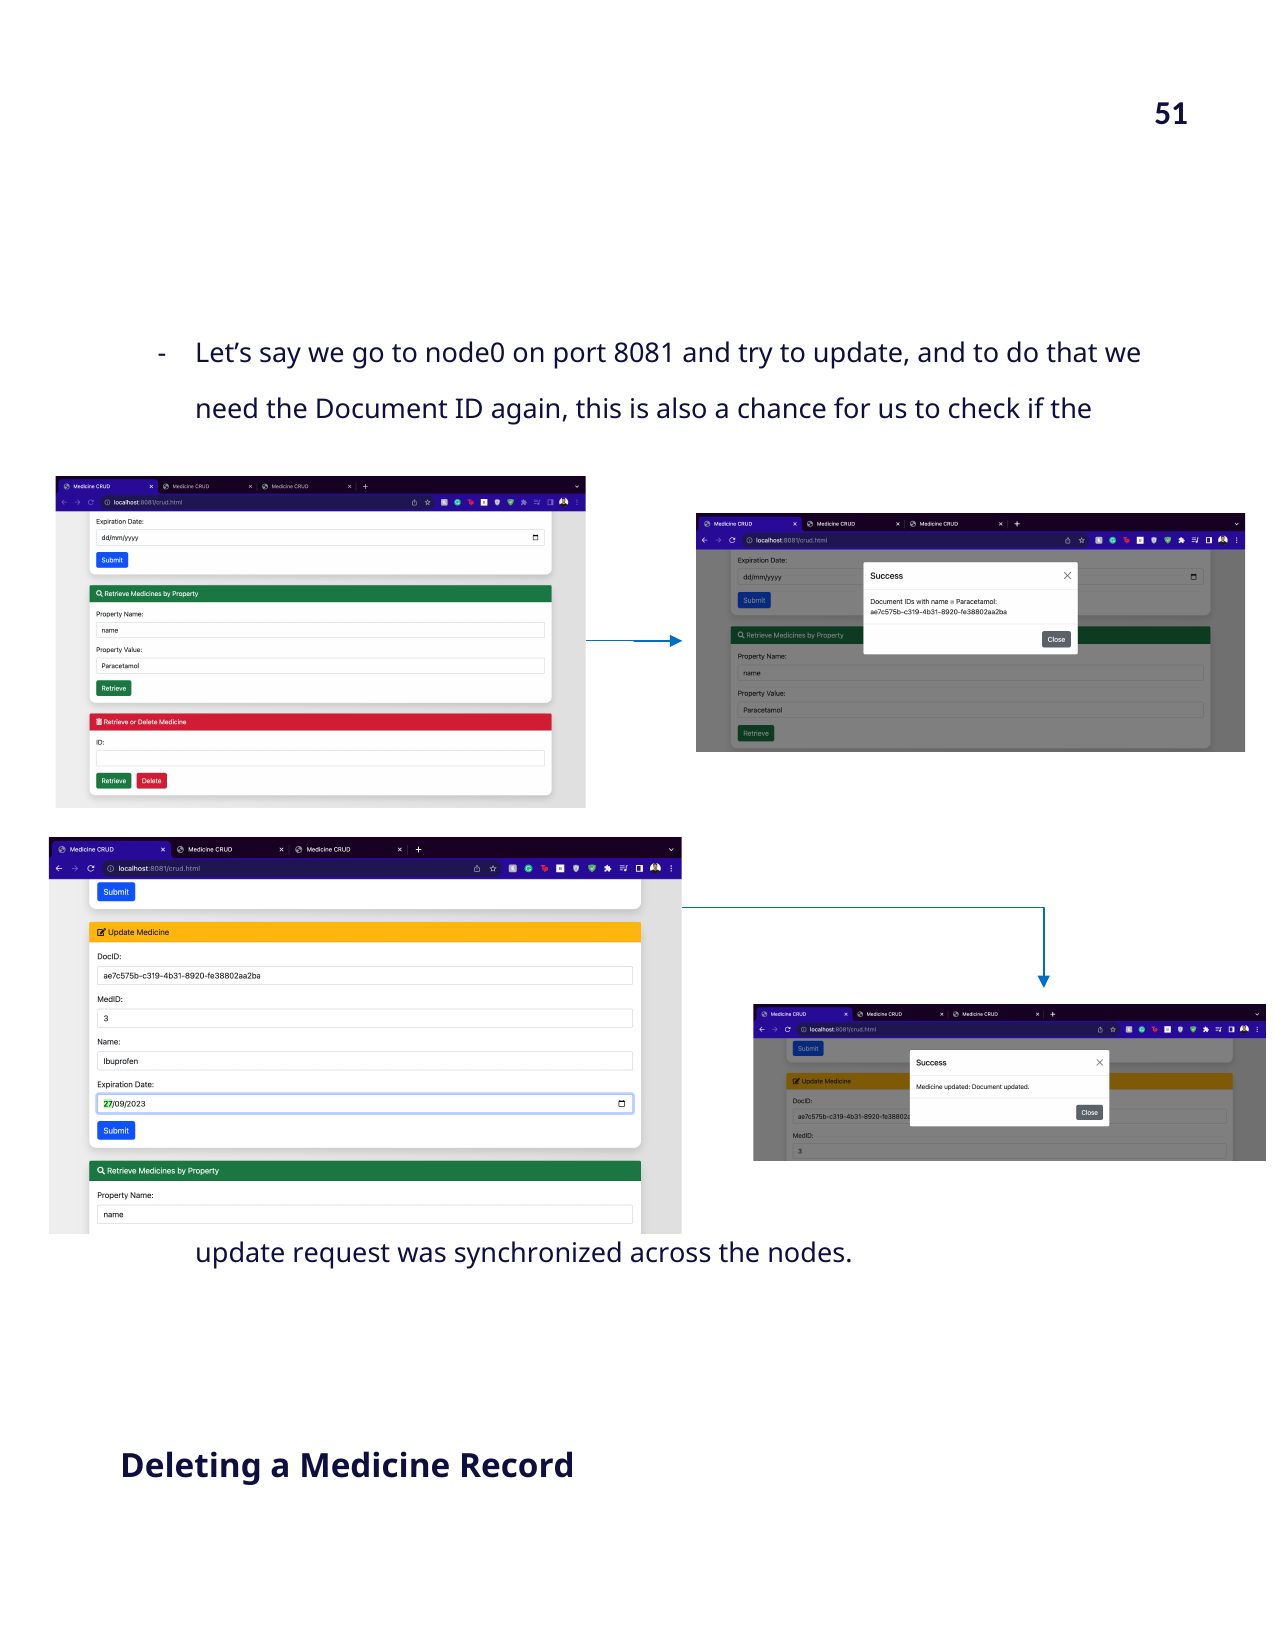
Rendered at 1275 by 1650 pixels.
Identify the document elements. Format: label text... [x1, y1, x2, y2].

picture [696, 513, 1246, 752]
subtitle Deleting a Medicine Record [120, 1442, 1155, 1487]
picture [753, 1004, 1266, 1161]
picture [55, 476, 586, 808]
picture [48, 837, 682, 1234]
